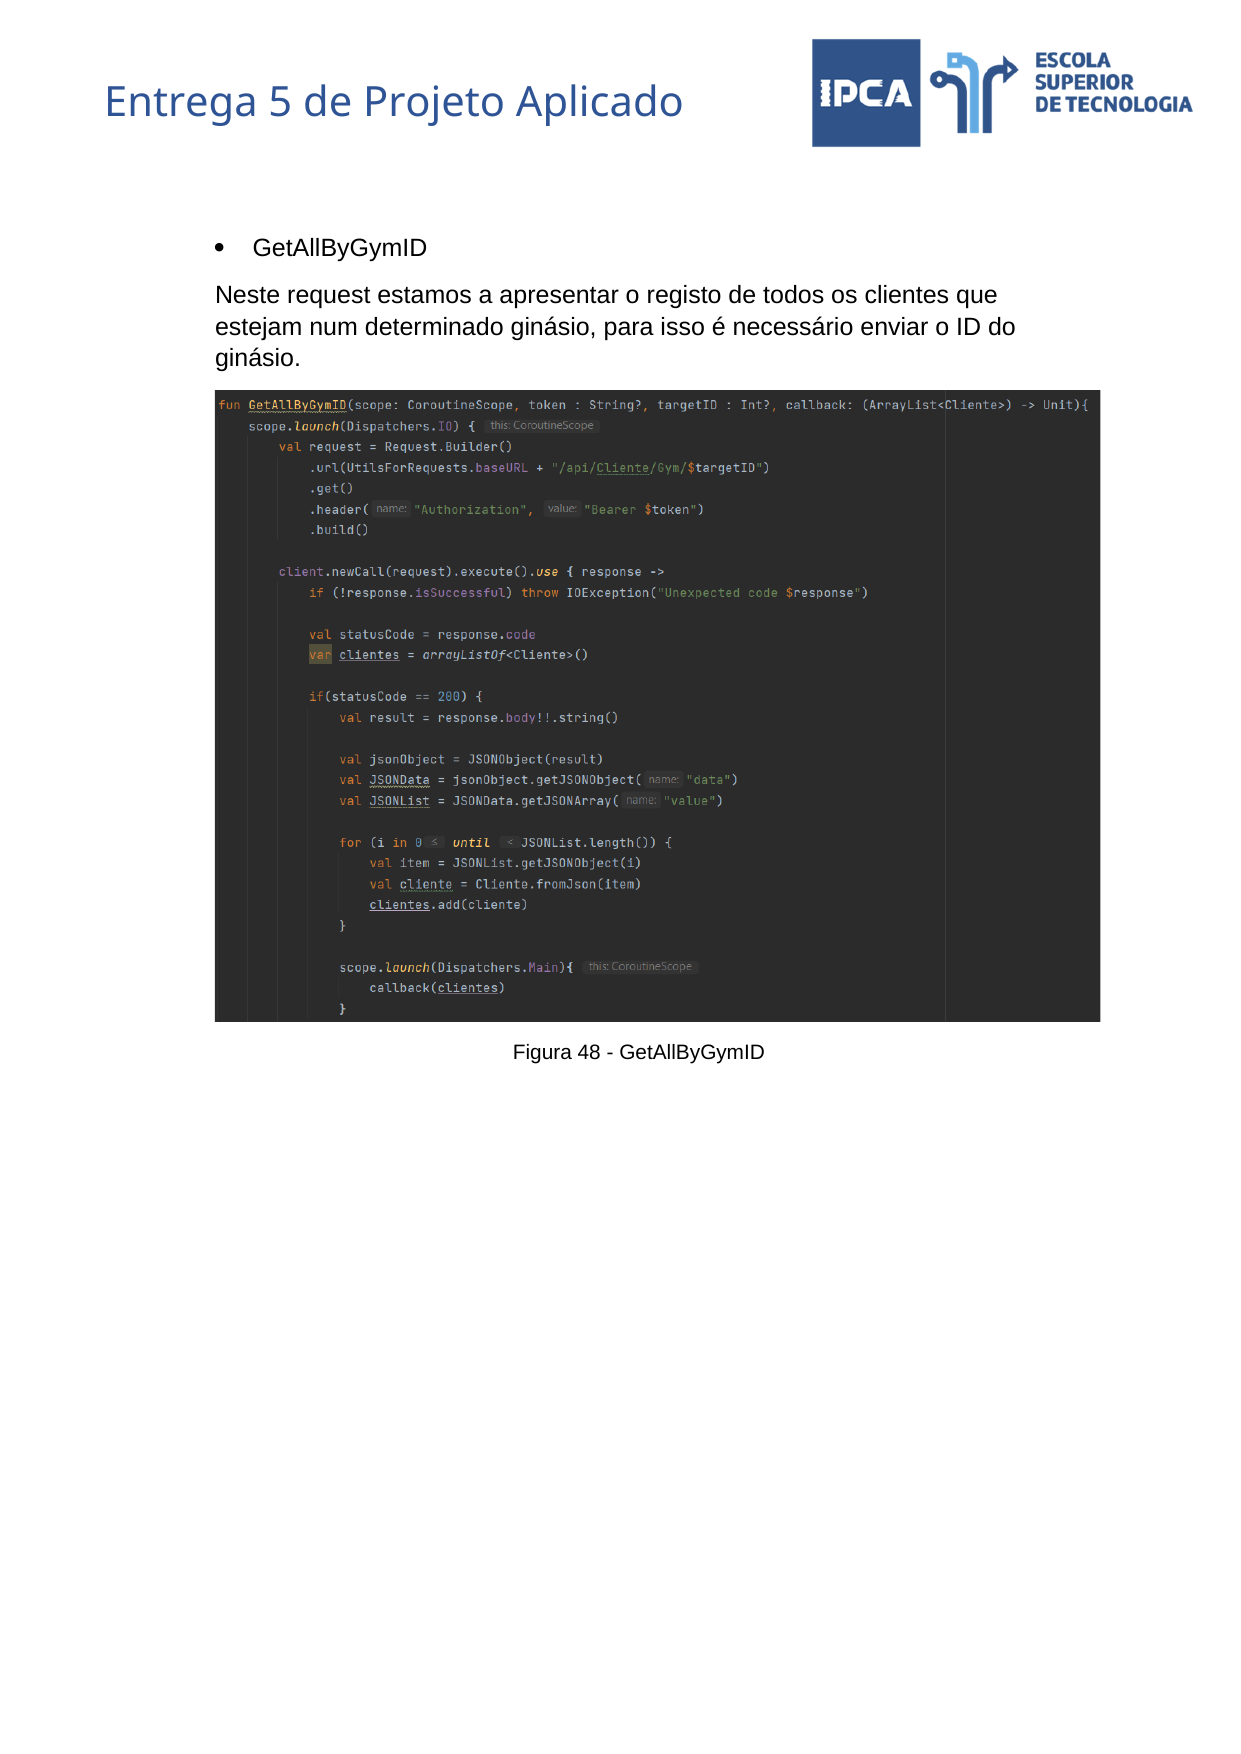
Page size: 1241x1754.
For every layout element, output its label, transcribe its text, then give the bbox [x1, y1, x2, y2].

text Figura 48 - GetAllByGymID [215, 1040, 1063, 1064]
text Neste request estamos a apresentar o registo de todos os clientes que estejam num determinado ginásio, para isso é necessário enviar o ID do ginásio. [215, 280, 1063, 371]
picture [214, 390, 1101, 1022]
list GetAllByGymID [215, 233, 1063, 261]
picture [791, 0, 1213, 251]
